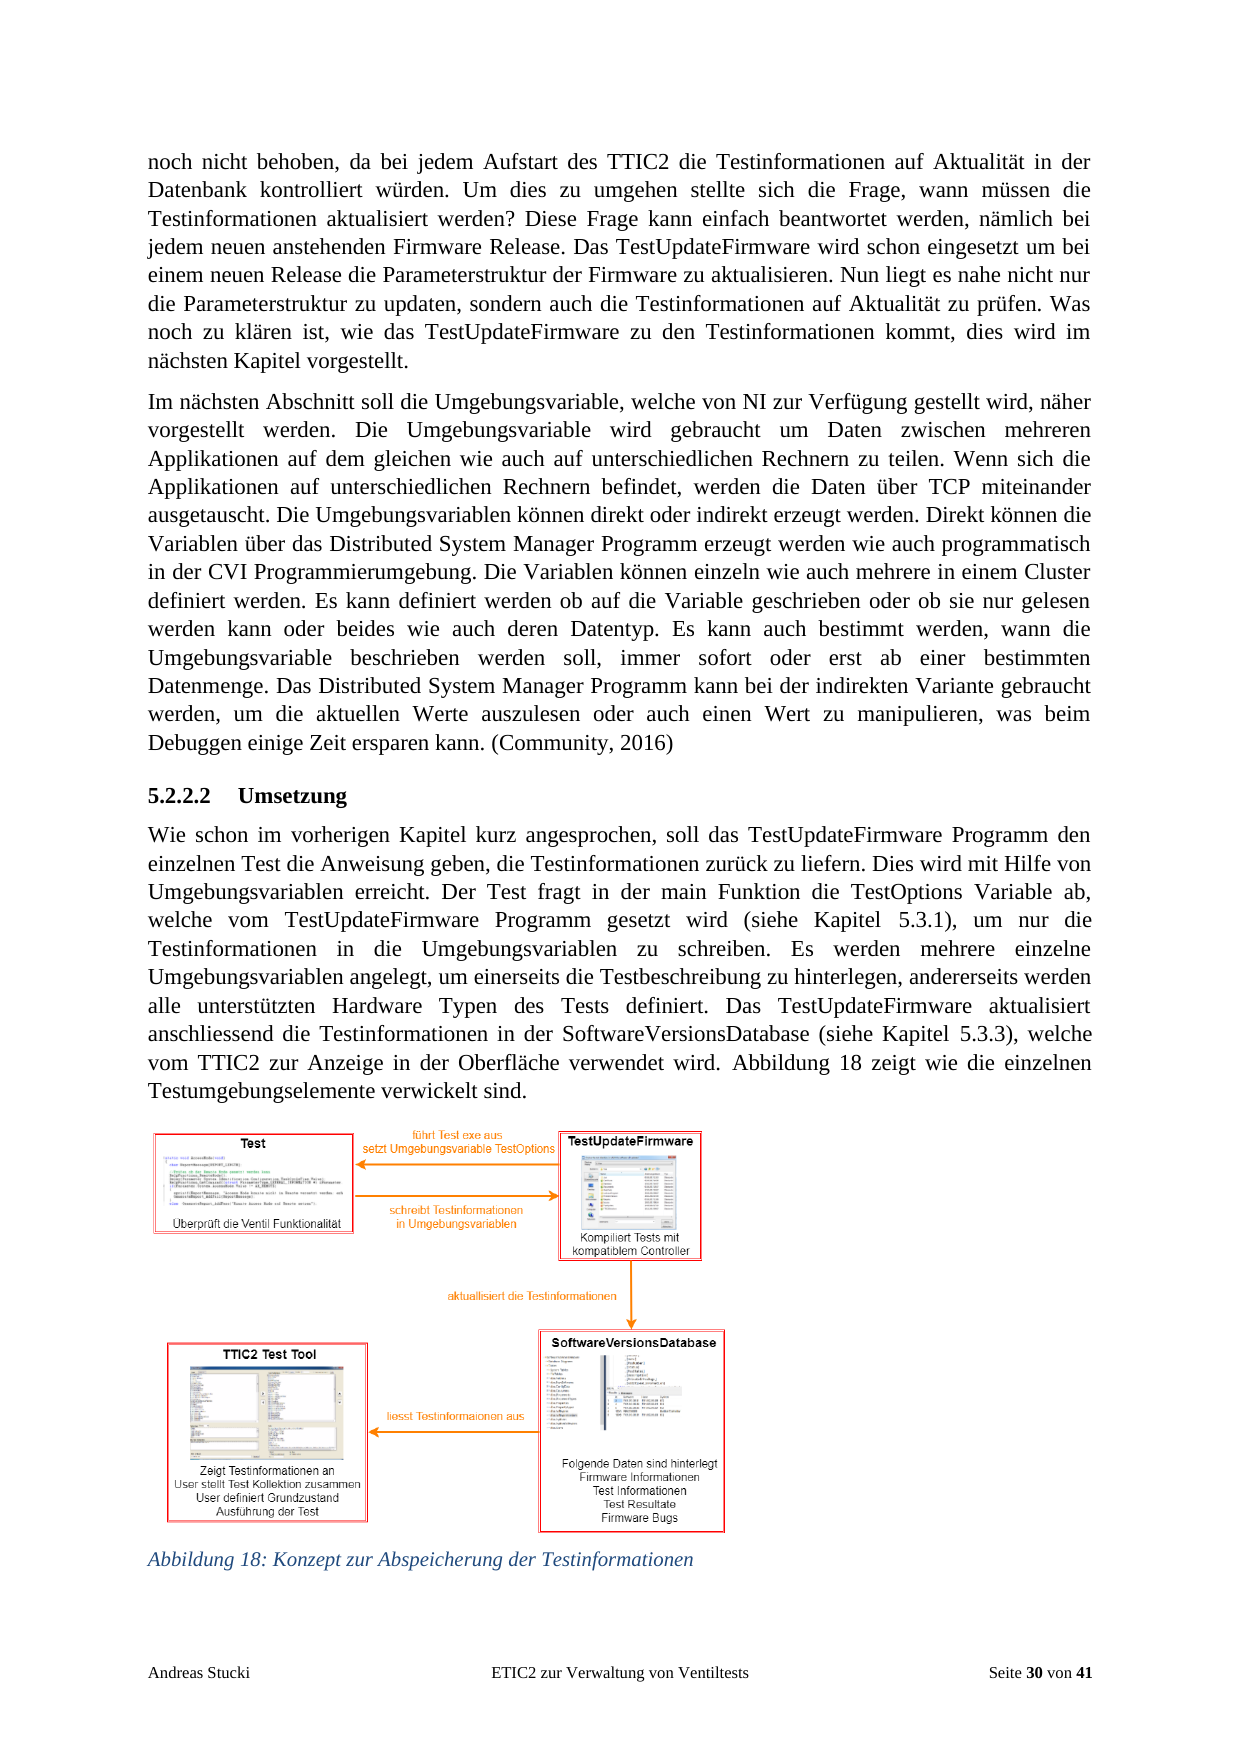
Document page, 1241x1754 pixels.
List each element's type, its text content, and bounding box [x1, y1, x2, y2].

picture [153, 986, 729, 1391]
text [148, 148, 1092, 231]
text Im nächsten Abschnitt soll die Umgebungsvariable, welche von NI zur Verfügung gestellt wird, näher vorgestellt werden. Die Umgebungsvariable wird gebraucht um Daten zwischen mehreren Applikationen auf dem gleichen wie auch auf unterschiedlichen Rechnern zu teilen. Wenn sich die Applikationen auf unterschiedlichen Rechnern befindet, werden die Daten über TCP miteinander ausgetauscht. Die Umgebungsvariablen können direkt oder indirekt erzeugt werden. Direkt können die Variablen über das Distributed System Manager Programm erzeugt werden wie auch programmatisch in der CVI Programmierumgebung. Die Variablen können einzeln wie auch mehrere in einem Cluster definiert werden. Es kann definiert werden ob auf die Variable geschrieben oder ob sie nur gelesen werden kann oder beides wie auch deren Datentyp. Es kann auch bestimmt werden, wann die Umgebungsvariable beschrieben werden soll, immer sofort oder erst ab einer bestimmten Datenmenge. Das Distributed System Manager Programm kann bei der indirekten Variante gebraucht werden, um die aktuellen Werte auszulesen oder auch einen Wert zu manipulieren, was beim Debuggen einige Zeit ersparen kann. [148, 246, 1092, 613]
subtitle Umsetzung [148, 640, 1092, 667]
